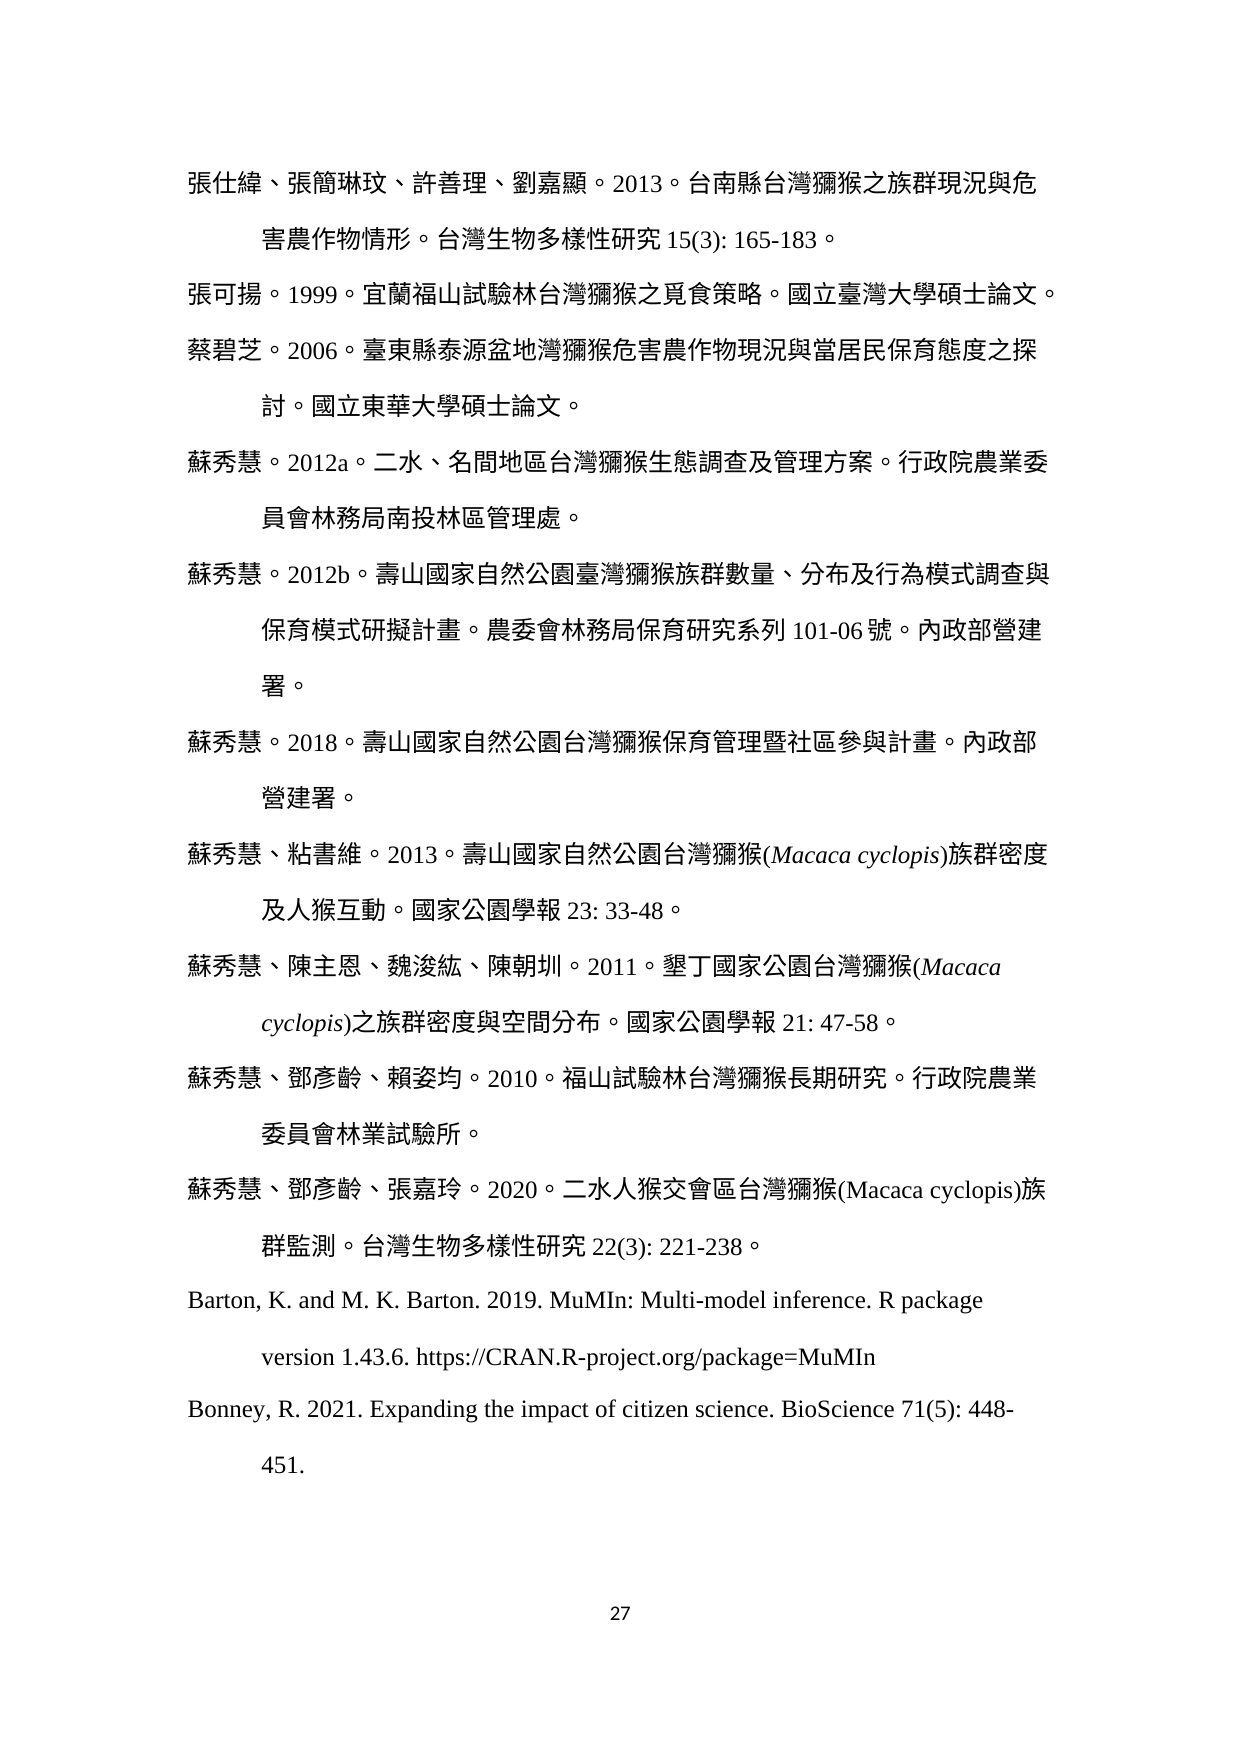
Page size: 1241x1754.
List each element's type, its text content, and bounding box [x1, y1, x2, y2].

text 蘇秀慧、陳主恩、魏浚紘、陳朝圳。2011。墾丁國家公園台灣獼猴(Macaca cyclopis)之族群密度與空間分布。國家公園學報 21: 47-58。 [187, 946, 1053, 1039]
text 張仕緯、張簡琳玟、許善理、劉嘉顯。2013。台南縣台灣獼猴之族群現況與危害農作物情形。台灣生物多樣性研究15(3): 165-183。 [187, 162, 1053, 256]
text 蘇秀慧。2012b。壽山國家自然公園臺灣獼猴族群數量、分布及行為模式調查與保育模式研擬計畫。農委會林務局保育研究系列 101-06號。內政部營建署。 [187, 554, 1053, 704]
text 蔡碧芝。2006。臺東縣泰源盆地灣獼猴危害農作物現況與當居民保育態度之探討。國立東華大學碩士論文。 [187, 330, 1053, 424]
text 蘇秀慧。2018。壽山國家自然公園台灣獼猴保育管理暨社區參與計畫。內政部營建署。 [187, 722, 1053, 816]
text 蘇秀慧、粘書維。2013。壽山國家自然公園台灣獼猴(Macaca cyclopis)族群密度及人猴互動。國家公園學報 23: 33-48。 [187, 834, 1053, 927]
text 蘇秀慧、鄧彥齡、張嘉玲。2020。二水人猴交會區台灣獼猴(Macaca cyclopis)族群監測。台灣生物多樣性研究 22(3): 221-238。 [187, 1169, 1053, 1263]
text Bonney, R. 2021. Expanding the impact of citizen science. BioScience 71(5): 448-451. [187, 1389, 1053, 1483]
text 張可揚。1999。宜蘭福山試驗林台灣獼猴之覓食策略。國立臺灣大學碩士論文。 [187, 274, 1053, 312]
text 蘇秀慧、鄧彥齡、賴姿均。2010。福山試驗林台灣獼猴長期研究。行政院農業委員會林業試驗所。 [187, 1057, 1053, 1151]
text 蘇秀慧。2012a。二水、名間地區台灣獼猴生態調查及管理方案。行政院農業委員會林務局南投林區管理處。 [187, 442, 1053, 536]
text Barton, K. and M. K. Barton. 2019. MuMIn: Multi-model inference. R package version 1.43.6. https://CRAN.R-project.org/package=MuMIn [187, 1281, 1053, 1375]
